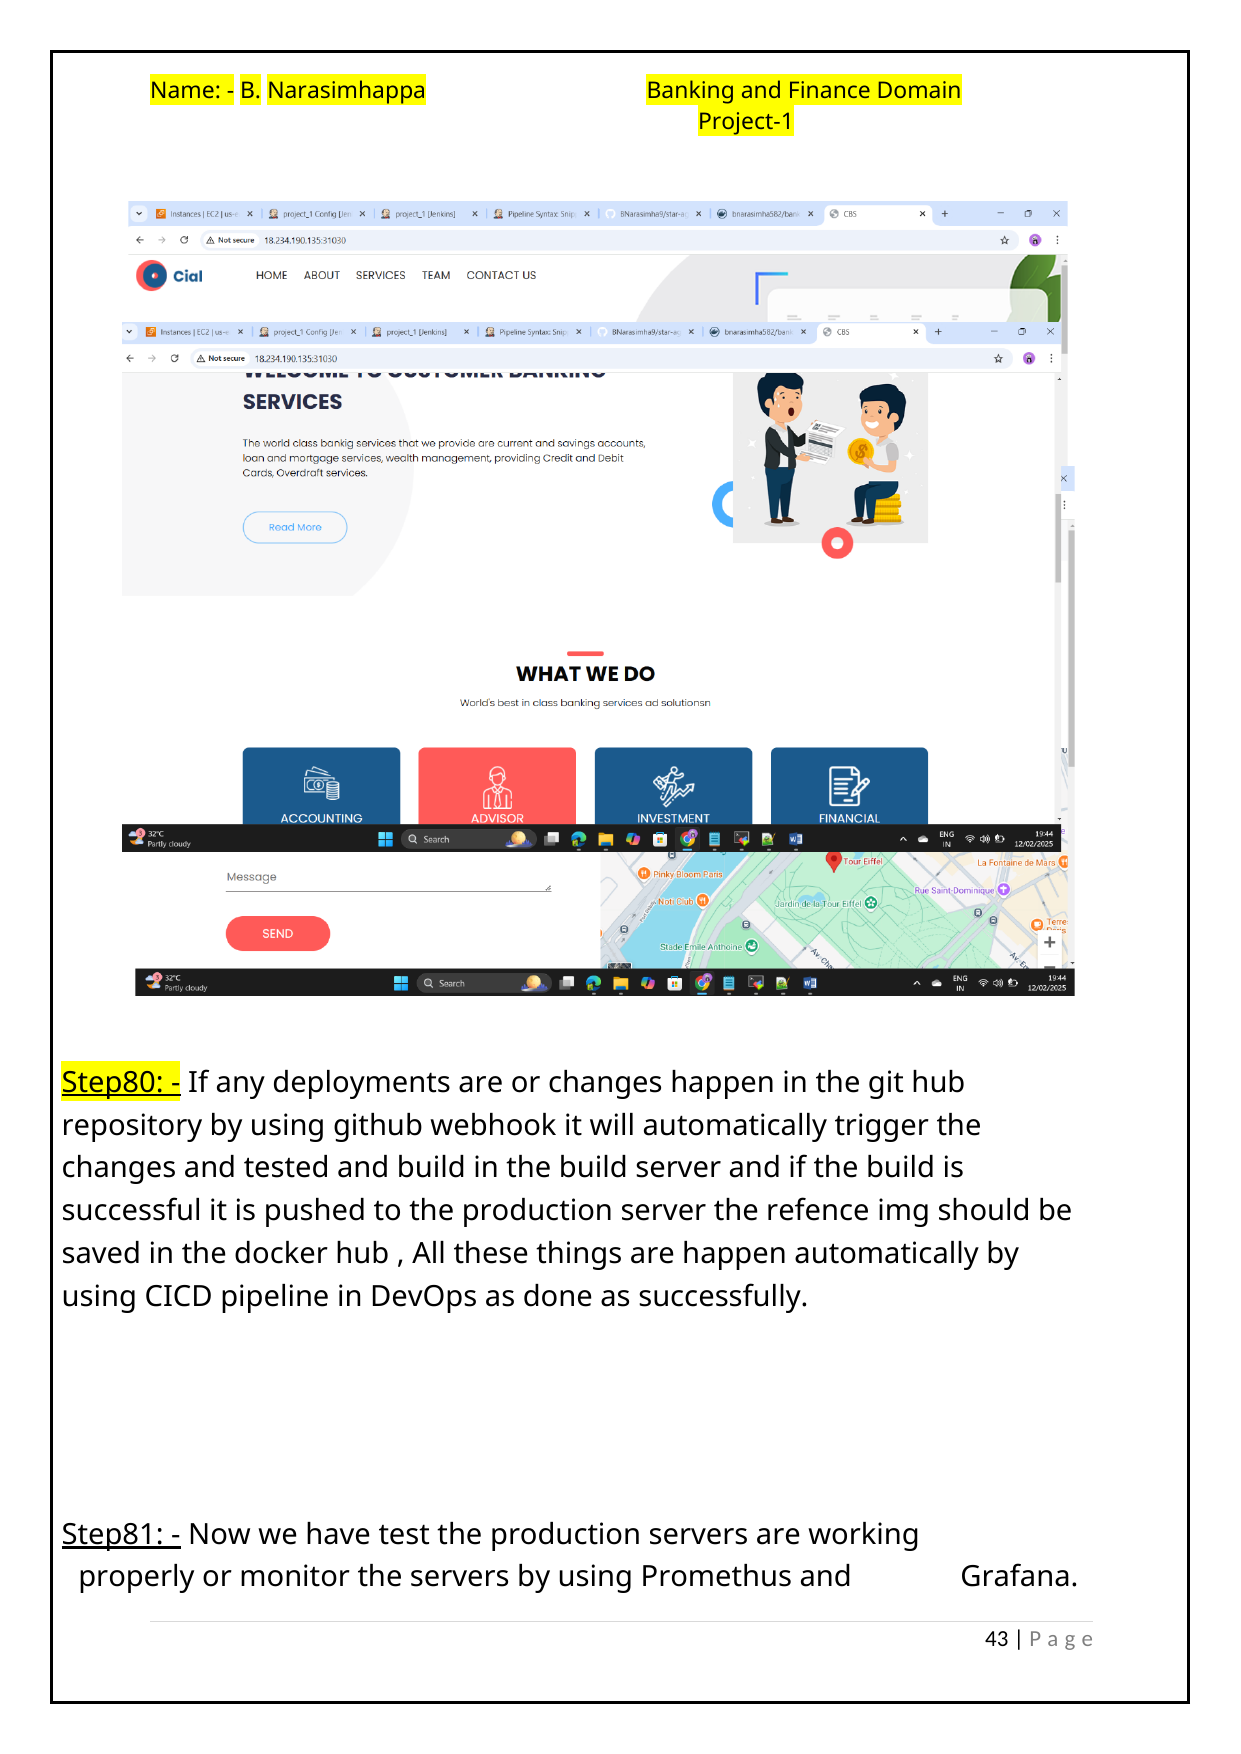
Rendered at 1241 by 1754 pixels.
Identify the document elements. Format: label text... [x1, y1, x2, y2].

text Step81: - Now we have test the production servers are working ++++++properly or monitor the servers by using Promethus and ++++++Grafana. [61, 1513, 1093, 1595]
text Step80: - If any deployments are or changes happen in the git hub repository by using github webhook it will automatically trigger the changes and tested and build in the build server and if the build is successful it is pushed to the production server the refence img should be saved in the docker hub , All these things are happen automatically by using CICD pipeline in DevOps as done as successfully. [61, 507, 1093, 1315]
picture [120, 201, 1074, 995]
